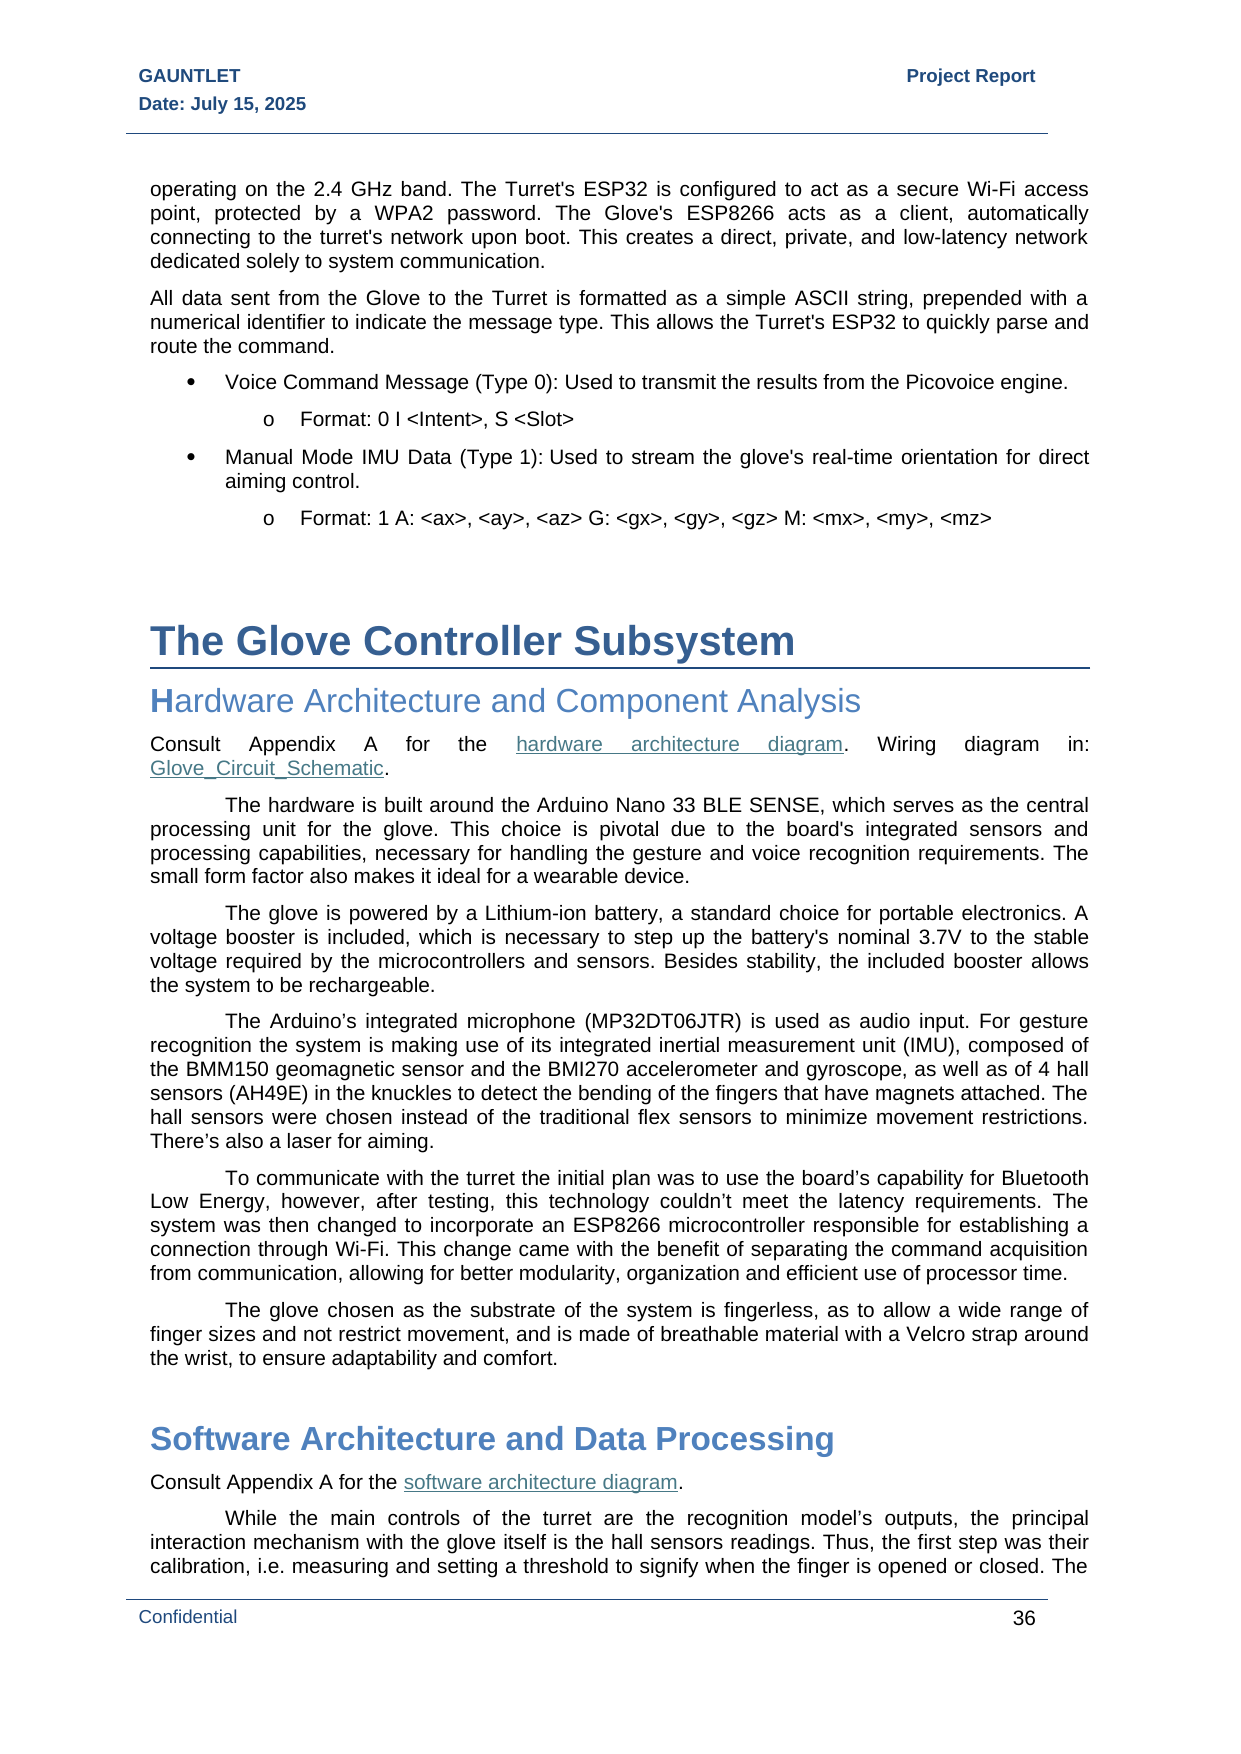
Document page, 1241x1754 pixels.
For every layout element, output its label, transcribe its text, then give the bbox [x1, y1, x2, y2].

subtitle Hardware Architecture and Component Analysis [150, 681, 1090, 719]
text The hardware is built around the Arduino Nano 33 BLE SENSE, which serves as the central processing unit for the glove. This choice is pivotal due to the board's integrated sensors and processing capabilities, necessary for handling the gesture and voice recognition requirements. The small form factor also makes it ideal for a wearable device. [150, 792, 1090, 888]
text Consult Appendix A for the hardware architecture diagram. Wiring diagram in: Glove_Circuit_Schematic. [150, 732, 1090, 780]
text Consult Appendix A for the software architecture diagram. [150, 1469, 1090, 1493]
list Format: 0 I <Intent>, S <Slot> [262, 406, 1090, 432]
list Manual Mode IMU Data (Type 1): Used to stream the glove's real-time orientation for direct aiming control. [187, 445, 1090, 493]
subtitle The Glove Controller Subsystem [150, 617, 1090, 667]
text All data sent from the Glove to the Turret is formatted as a simple ASCII string, prepended with a numerical identifier to indicate the message type. This allows the Turret's ESP32 to quickly parse and route the command. [150, 286, 1090, 357]
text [150, 177, 1090, 273]
text To communicate with the turret the initial plan was to use the board’s capability for Bluetooth Low Energy, however, after testing, this technology couldn’t meet the latency requirements. The system was then changed to incorporate an ESP8266 microcontroller responsible for establishing a connection through Wi-Fi. This change came with the benefit of separating the command acquisition from communication, allowing for better modularity, organization and efficient use of processor time. [150, 1165, 1090, 1285]
text The Arduino’s integrated microphone (MP32DT06JTR) is used as audio input. For gesture recognition the system is making use of its integrated inertial measurement unit (IMU), composed of the BMM150 geomagnetic sensor and the BMI270 accelerometer and gyroscope, as well as of 4 hall sensors (AH49E) in the knuckles to detect the bending of the fingers that have magnets attached. The hall sensors were chosen instead of the traditional flex sensors to minimize movement restrictions. There’s also a laser for aiming. [150, 1009, 1090, 1153]
text The glove is powered by a Lithium-ion battery, a standard choice for portable electronics. A voltage booster is included, which is necessary to step up the battery's nominal 3.7V to the stable voltage required by the microcontrollers and sensors. Besides stability, the included booster allows the system to be rechargeable. [150, 901, 1090, 997]
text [150, 1506, 1090, 1578]
text The glove chosen as the substrate of the system is fingerless, as to allow a wide range of finger sizes and not restrict movement, and is made of breathable material with a Velcro strap around the wrist, to ensure adaptability and comfort. [150, 1298, 1090, 1369]
subtitle Software Architecture and Data Processing [150, 1418, 1090, 1457]
list Voice Command Message (Type 0): Used to transmit the results from the Picovoice engine. [187, 370, 1090, 394]
list Format: 1 A: <ax>, <ay>, <az> G: <gx>, <gy>, <gz> M: <mx>, <my>, <mz> [262, 505, 1090, 531]
